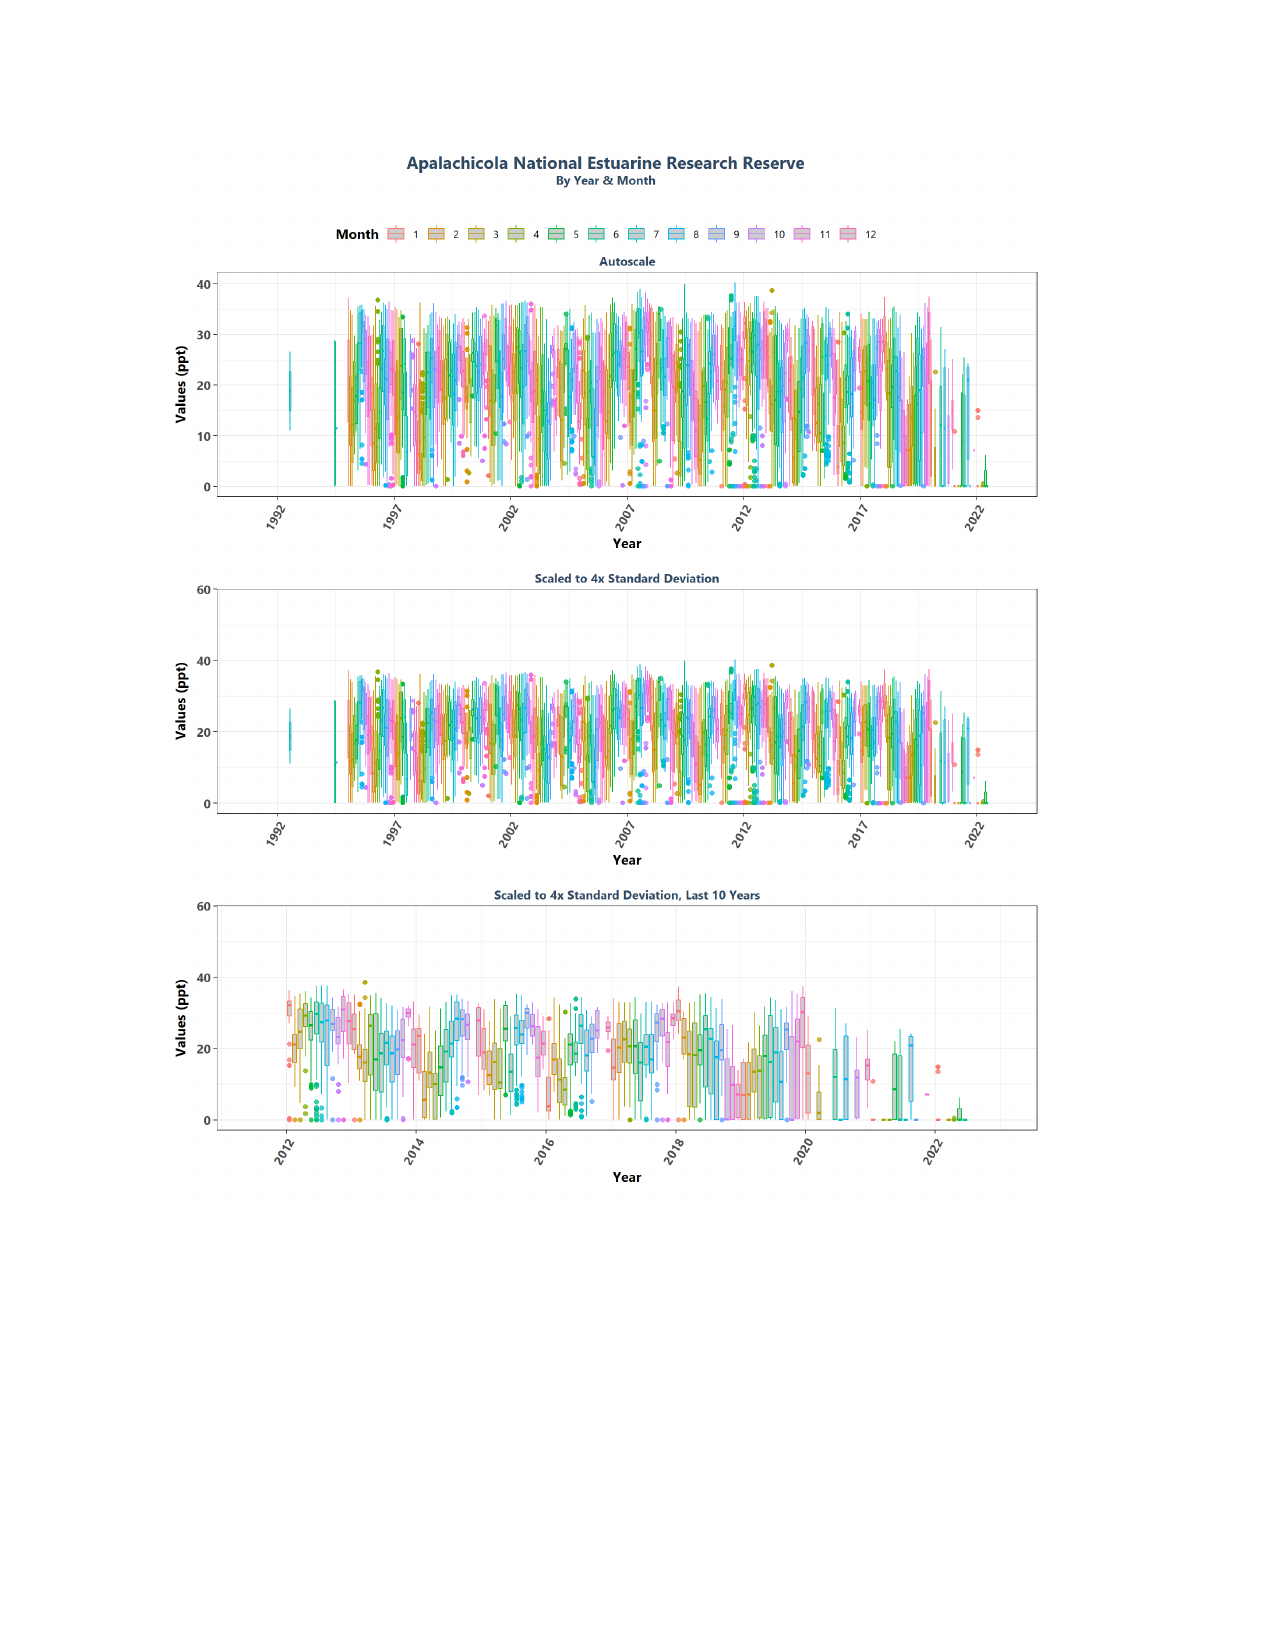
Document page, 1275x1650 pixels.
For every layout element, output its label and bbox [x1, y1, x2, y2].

picture [168, 150, 1044, 1200]
